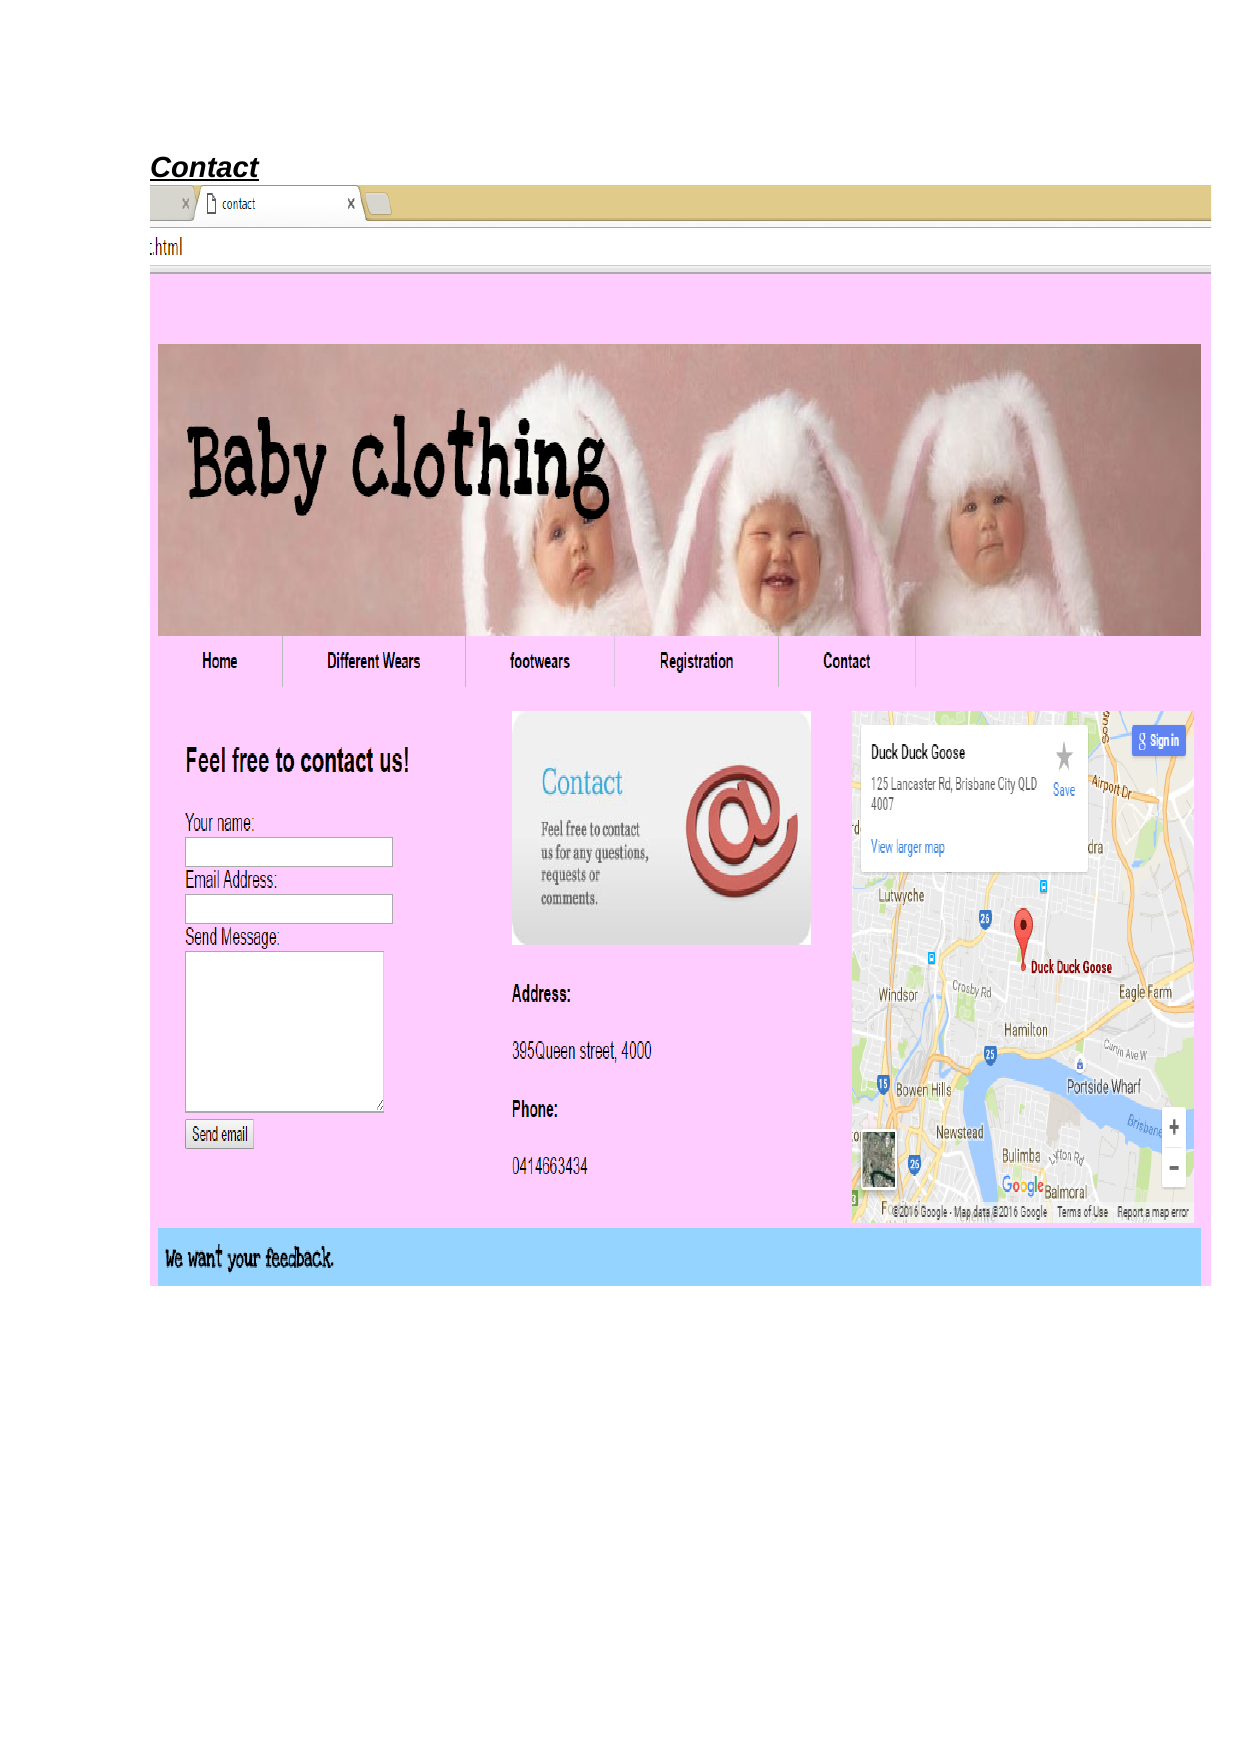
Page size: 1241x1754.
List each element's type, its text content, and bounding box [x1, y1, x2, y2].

picture [150, 185, 1212, 1286]
text Contact [150, 150, 1090, 185]
